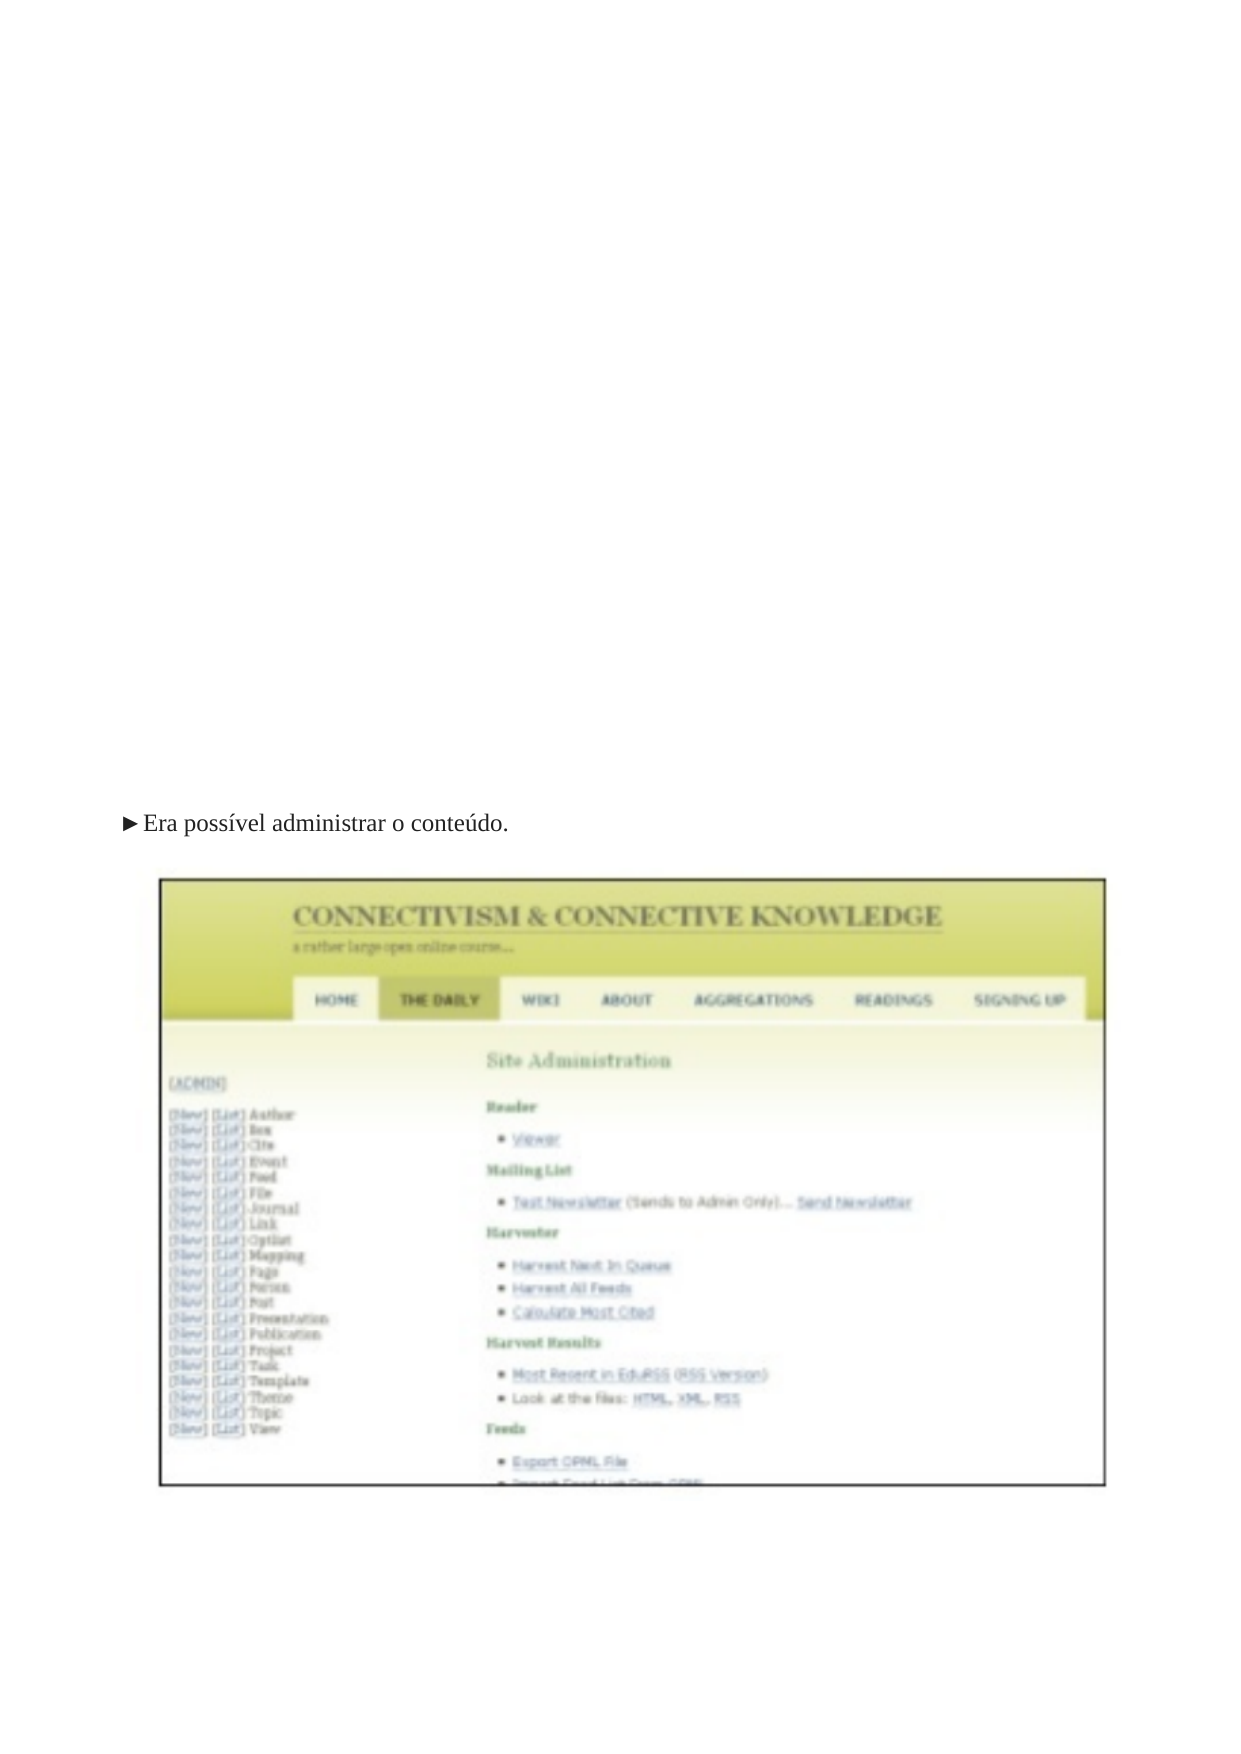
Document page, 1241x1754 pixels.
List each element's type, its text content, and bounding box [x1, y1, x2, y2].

text ►Era possível administrar o conteúdo. [118, 808, 1122, 837]
picture [118, 865, 1123, 1501]
